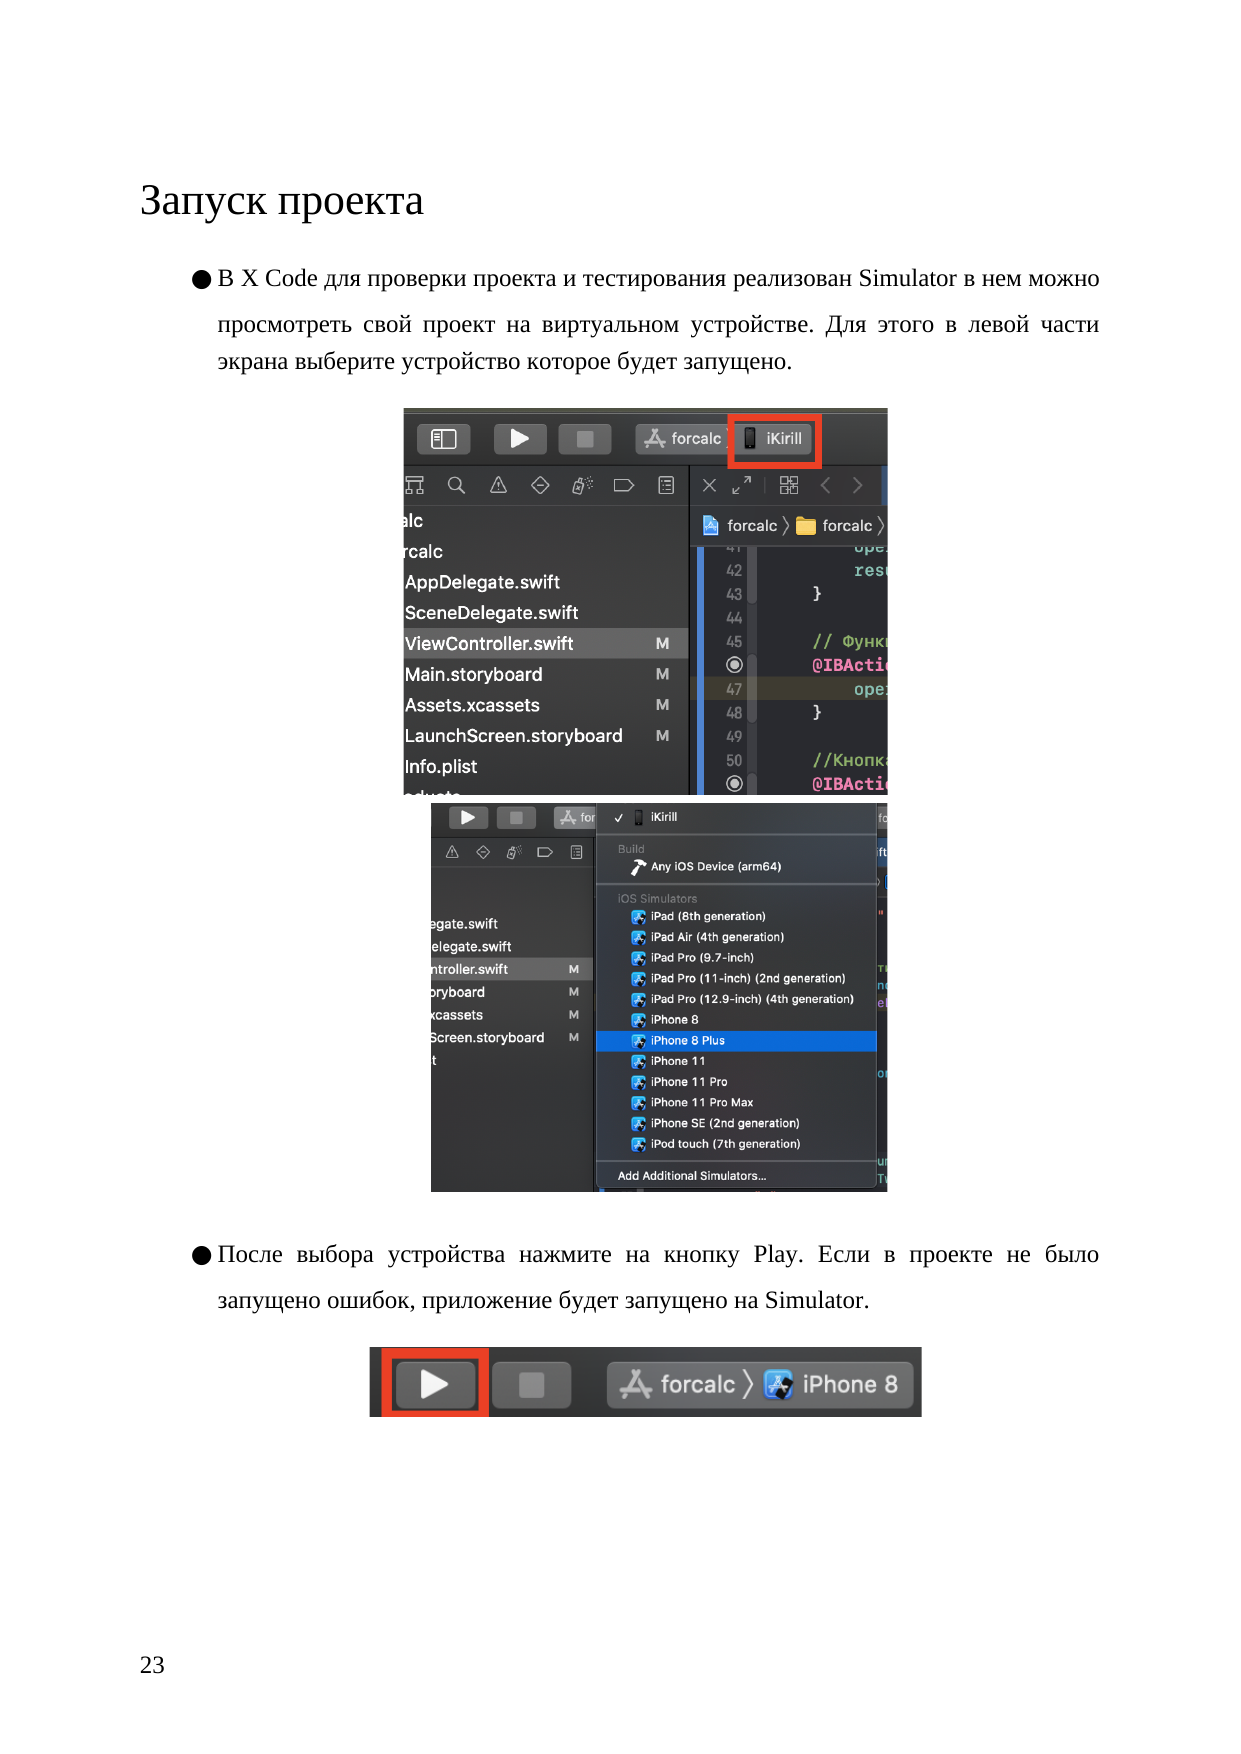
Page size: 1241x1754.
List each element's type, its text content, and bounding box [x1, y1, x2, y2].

picture [431, 803, 888, 1192]
picture [403, 408, 888, 795]
list В X Code для проверки проекта и тестирования реализован Simulator в нем можно просмотреть свой проект на виртуальном устройстве. Для этого в левой части экрана выберите устройство которое будет запущено. [191, 249, 1101, 375]
list После выбора устройства нажмите на кнопку Play. Если в проекте не было запущено ошибок, приложение будет запущено на Simulator. [191, 1225, 1101, 1314]
picture [369, 1347, 922, 1417]
subtitle Запуск проекта [139, 174, 1101, 224]
